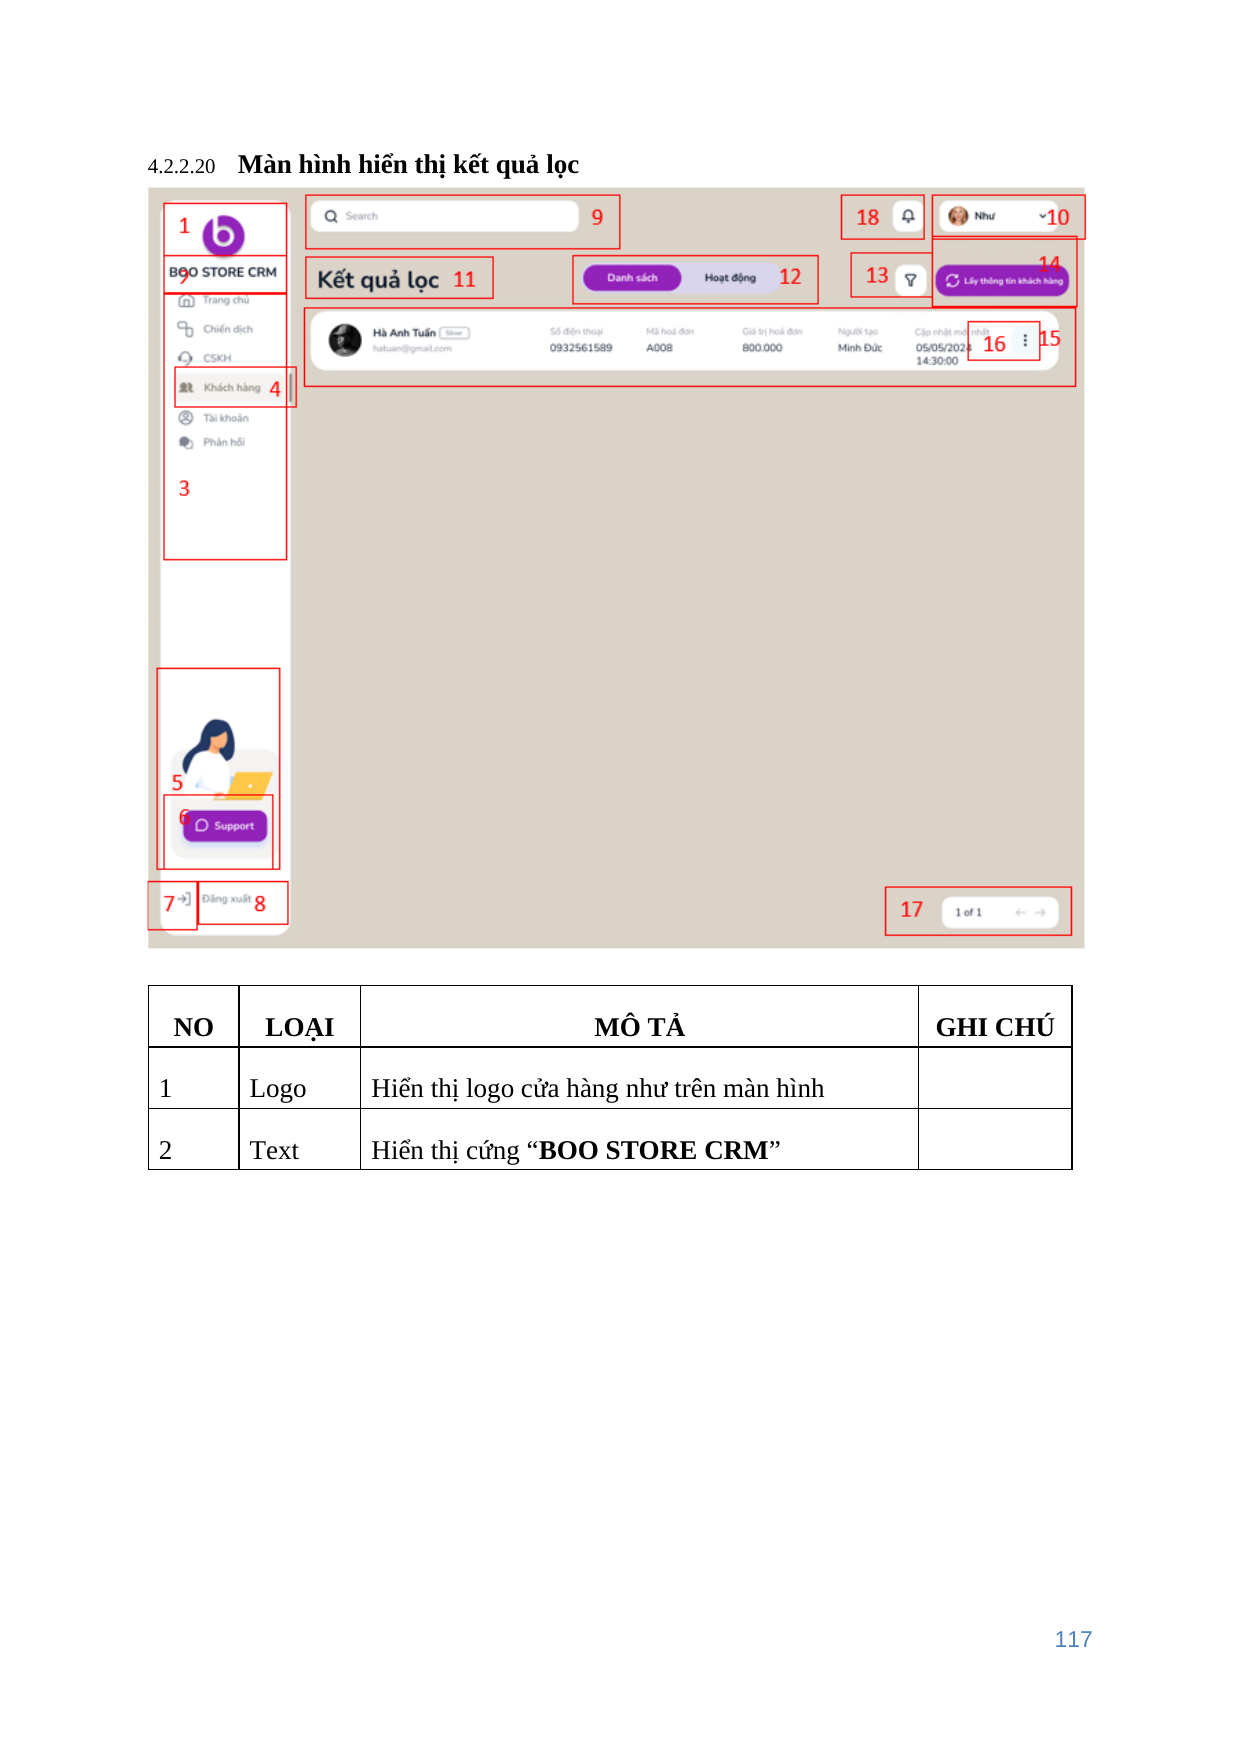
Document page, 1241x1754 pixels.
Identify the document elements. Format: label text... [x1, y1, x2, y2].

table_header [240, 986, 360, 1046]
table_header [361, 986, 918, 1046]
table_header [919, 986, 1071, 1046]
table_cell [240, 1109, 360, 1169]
picture [147, 185, 1093, 954]
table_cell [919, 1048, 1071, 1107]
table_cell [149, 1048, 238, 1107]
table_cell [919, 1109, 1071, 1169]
subtitle Màn hình hiển thị kết quả lọc [148, 148, 1092, 179]
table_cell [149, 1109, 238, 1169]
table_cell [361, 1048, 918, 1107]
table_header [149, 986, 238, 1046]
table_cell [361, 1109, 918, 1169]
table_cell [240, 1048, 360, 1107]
